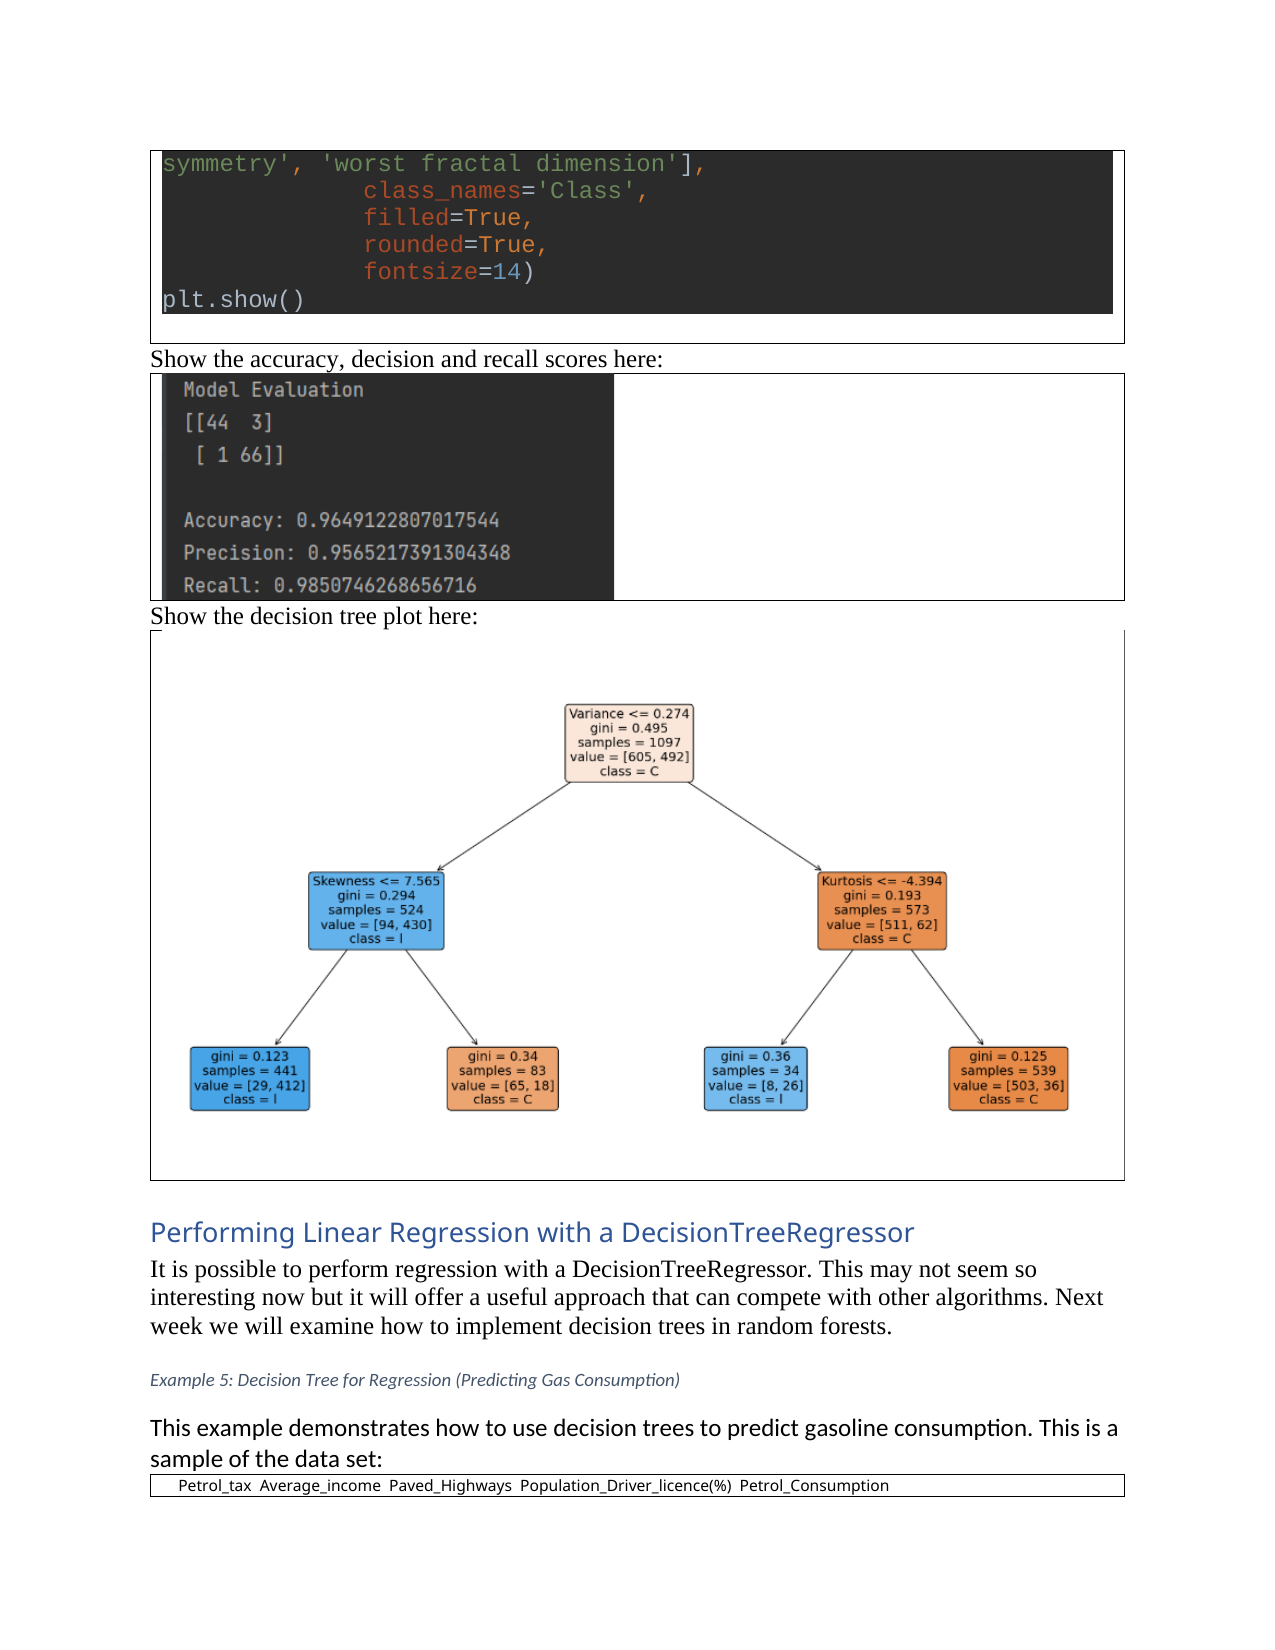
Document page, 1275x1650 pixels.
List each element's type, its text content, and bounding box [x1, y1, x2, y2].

table_header [615, 374, 1124, 600]
text Show the decision tree plot here: [150, 601, 1125, 630]
text This example demonstrates how to use decision trees to predict gasoline consumption. This is a sample of the data set: [150, 1412, 1125, 1473]
text Show the accuracy, decision and recall scores here: [150, 344, 1125, 373]
table_header [151, 374, 161, 600]
picture [161, 373, 615, 600]
subtitle Performing Linear Regression with a DecisionTreeRegressor [150, 1214, 1125, 1251]
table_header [151, 1475, 1124, 1496]
table_header [151, 631, 161, 1180]
picture [161, 630, 1125, 1180]
text It is possible to perform regression with a DecisionTreeRegressor. This may not seem so interesting now but it will offer a useful approach that can compete with other algorithms. Next week we will examine how to implement decision trees in random forests. [150, 1254, 1125, 1340]
